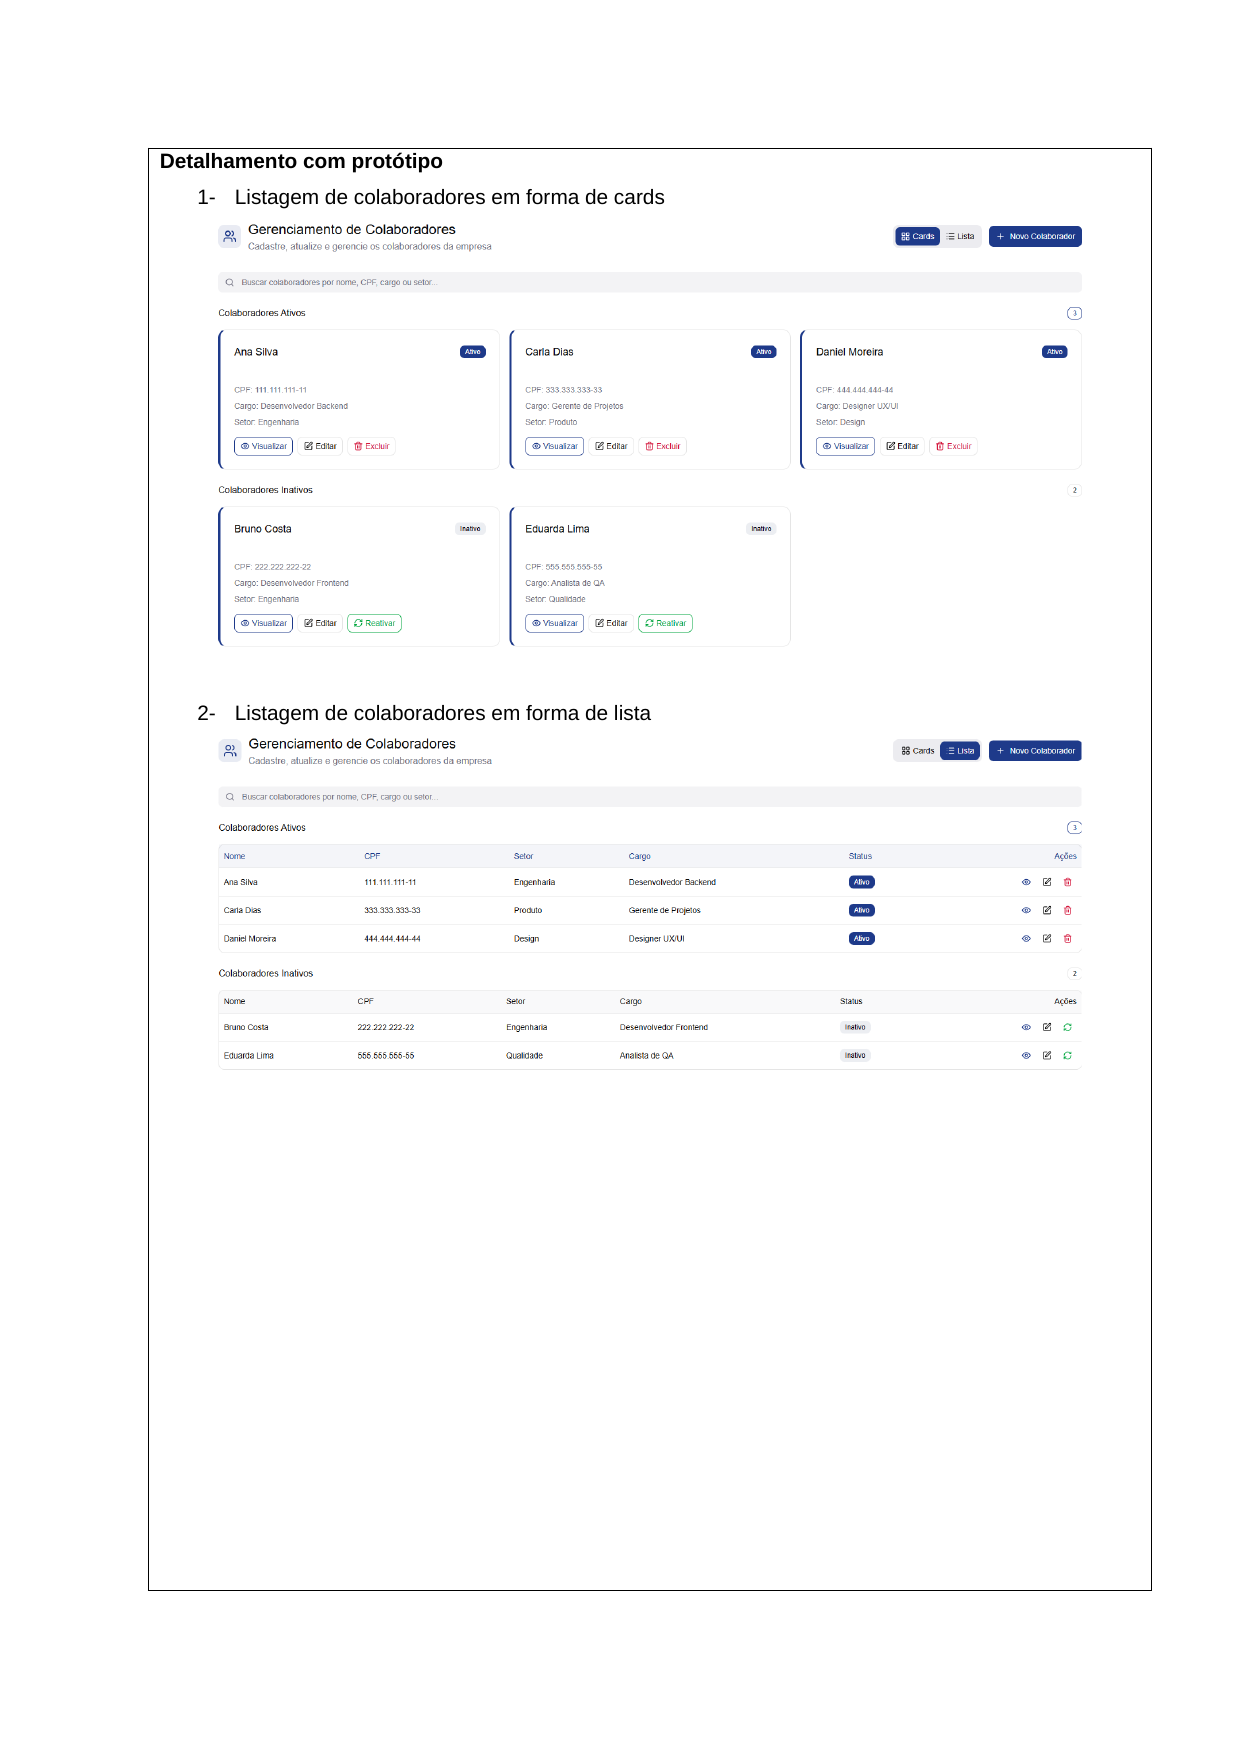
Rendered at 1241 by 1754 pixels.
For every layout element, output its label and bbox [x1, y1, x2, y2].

table_cell [149, 149, 1151, 1590]
picture [216, 220, 1084, 651]
picture [216, 736, 1084, 1073]
